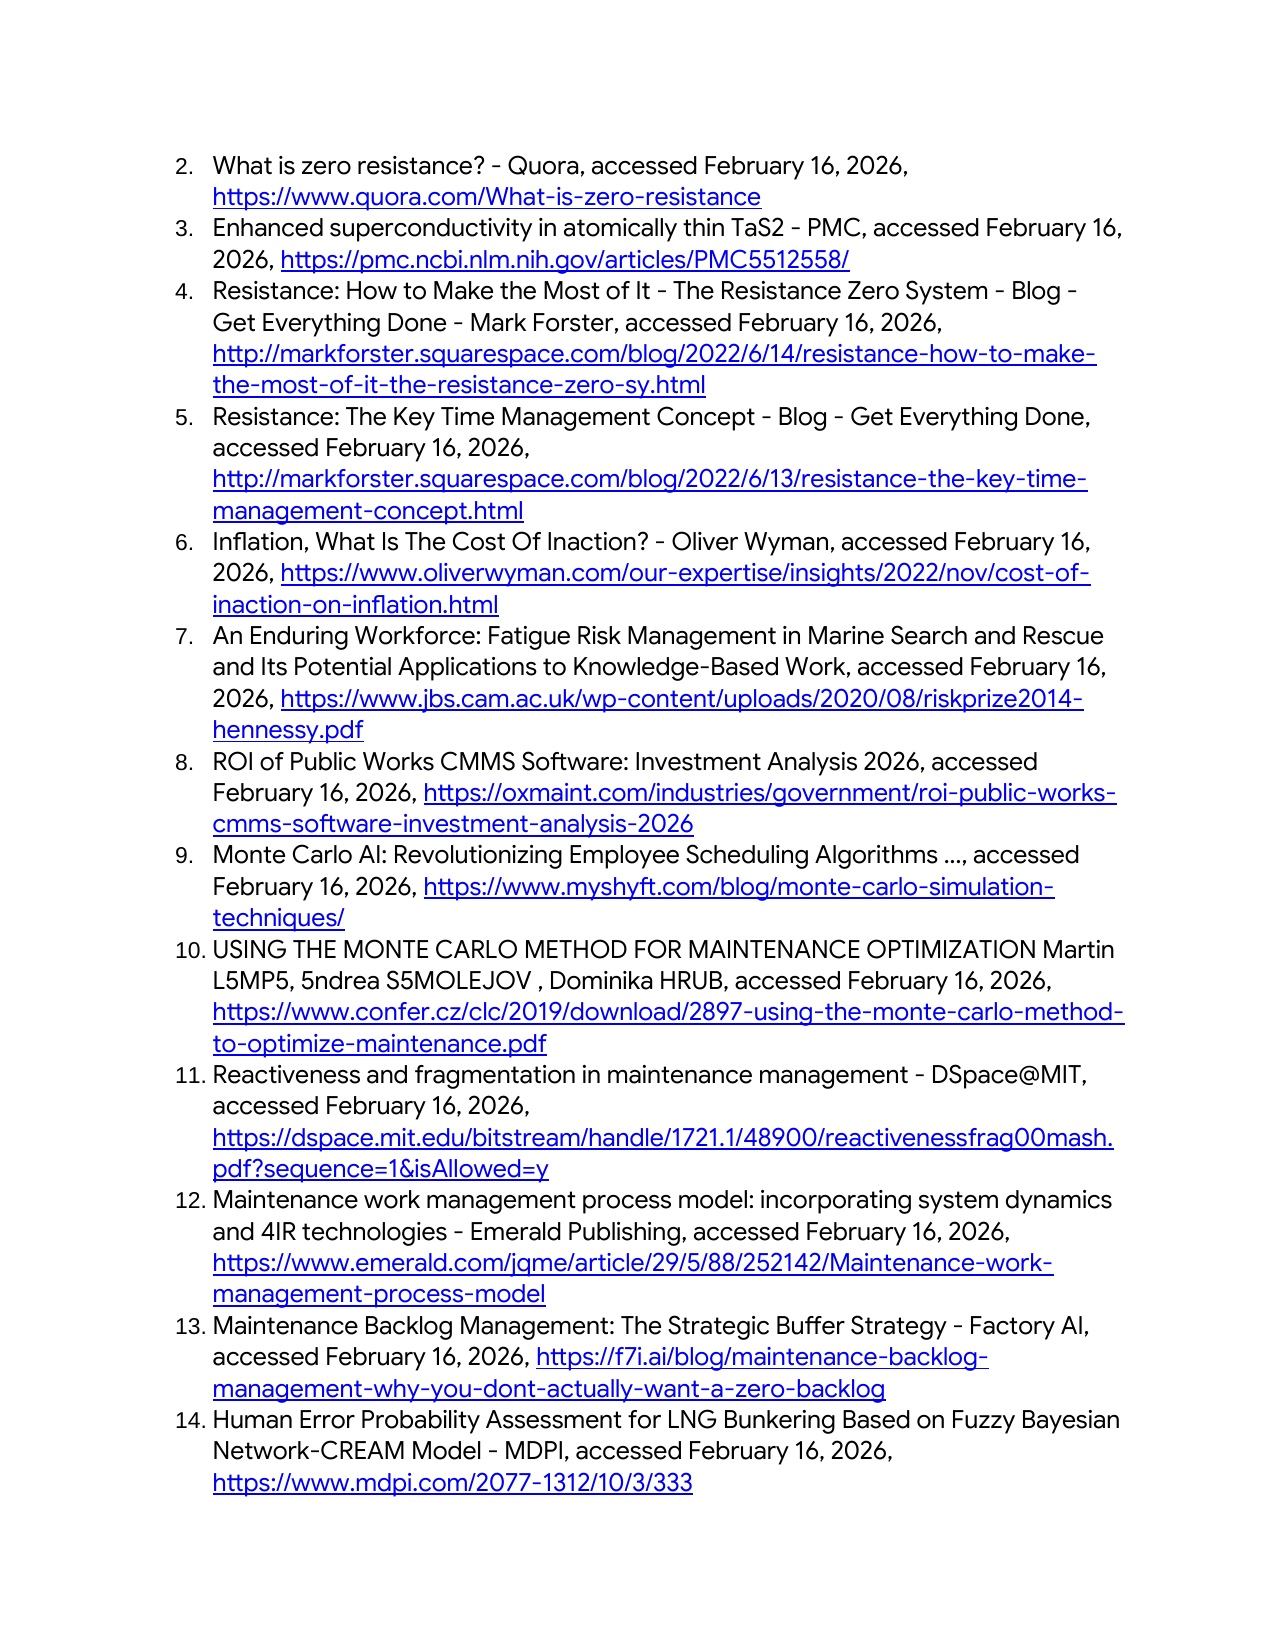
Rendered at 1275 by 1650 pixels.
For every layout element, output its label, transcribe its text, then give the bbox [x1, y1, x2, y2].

list Human Error Probability Assessment for LNG Bunkering Based on Fuzzy Bayesian Network-CREAM Model - MDPI, accessed February 16, 2026, https://www.mdpi.com/2077-1312/10/3/333 [175, 1404, 1125, 1498]
list Inflation, What Is The Cost Of Inaction? - Oliver Wyman, accessed February 16, 2026, https://www.oliverwyman.com/our-expertise/insights/2022/nov/cost-of-inaction-on-inflation.html [175, 526, 1125, 620]
list Enhanced superconductivity in atomically thin TaS2 - PMC, accessed February 16, 2026, https://pmc.ncbi.nlm.nih.gov/articles/PMC5512558/ [175, 213, 1125, 275]
list Resistance: The Key Time Management Concept - Blog - Get Everything Done, accessed February 16, 2026, http://markforster.squarespace.com/blog/2022/6/13/resistance-the-key-time-management-concept.html [175, 401, 1125, 526]
list Reactiveness and fragmentation in maintenance management - DSpace@MIT, accessed February 16, 2026, https://dspace.mit.edu/bitstream/handle/1721.1/48900/reactivenessfrag00mash.pdf?sequence=1&isAllowed=y [175, 1059, 1125, 1185]
list Maintenance Backlog Management: The Strategic Buffer Strategy - Factory AI, accessed February 16, 2026, https://f7i.ai/blog/maintenance-backlog-management-why-you-dont-actually-want-a-zero-backlog [175, 1310, 1125, 1404]
list Monte Carlo AI: Revolutionizing Employee Scheduling Algorithms ..., accessed February 16, 2026, https://www.myshyft.com/blog/monte-carlo-simulation-techniques/ [175, 840, 1125, 934]
list Maintenance work management process model: incorporating system dynamics and 4IR technologies - Emerald Publishing, accessed February 16, 2026, https://www.emerald.com/jqme/article/29/5/88/252142/Maintenance-work-management-process-model [175, 1185, 1125, 1310]
list USING THE MONTE CARLO METHOD FOR MAINTENANCE OPTIMIZATION Martin L5MP5, 5ndrea S5MOLEJOV , Dominika HRUB, accessed February 16, 2026, https://www.confer.cz/clc/2019/download/2897-using-the-monte-carlo-method-to-optimize-maintenance.pdf [175, 934, 1125, 1059]
list Resistance: How to Make the Most of It - The Resistance Zero System - Blog - Get Everything Done - Mark Forster, accessed February 16, 2026, http://markforster.squarespace.com/blog/2022/6/14/resistance-how-to-make-the-most-of-it-the-resistance-zero-sy.html [175, 275, 1125, 401]
list An Enduring Workforce: Fatigue Risk Management in Marine Search and Rescue and Its Potential Applications to Knowledge-Based Work, accessed February 16, 2026, https://www.jbs.cam.ac.uk/wp-content/uploads/2020/08/riskprize2014-hennessy.pdf [175, 620, 1125, 746]
list What is zero resistance? - Quora, accessed February 16, 2026, https://www.quora.com/What-is-zero-resistance [175, 150, 1125, 213]
list ROI of Public Works CMMS Software: Investment Analysis 2026, accessed February 16, 2026, https://oxmaint.com/industries/government/roi-public-works-cmms-software-investment-analysis-2026 [175, 746, 1125, 840]
